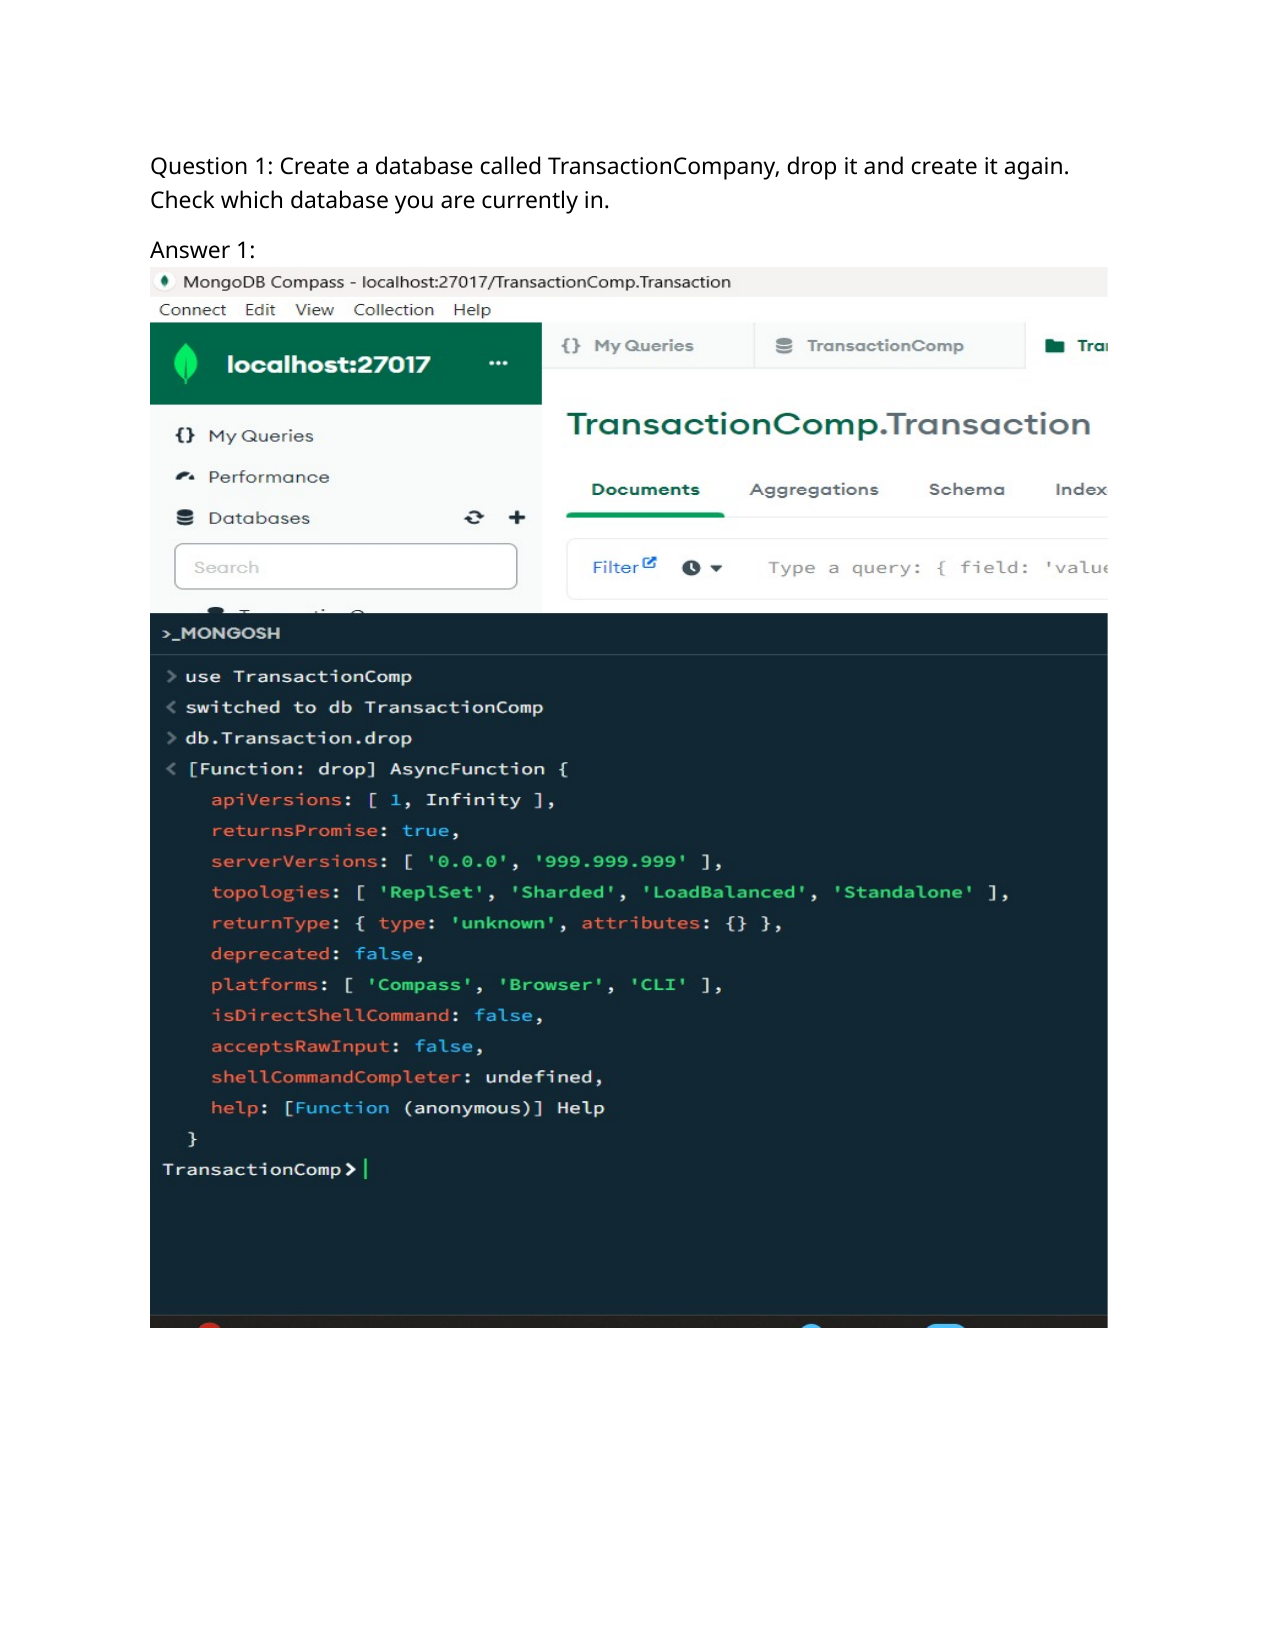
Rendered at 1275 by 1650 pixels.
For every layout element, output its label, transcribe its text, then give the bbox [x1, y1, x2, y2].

text Question 1: Create a database called TransactionCompany, drop it and create it again. Check which database you are currently in. [150, 150, 1125, 215]
picture [150, 267, 1108, 1328]
